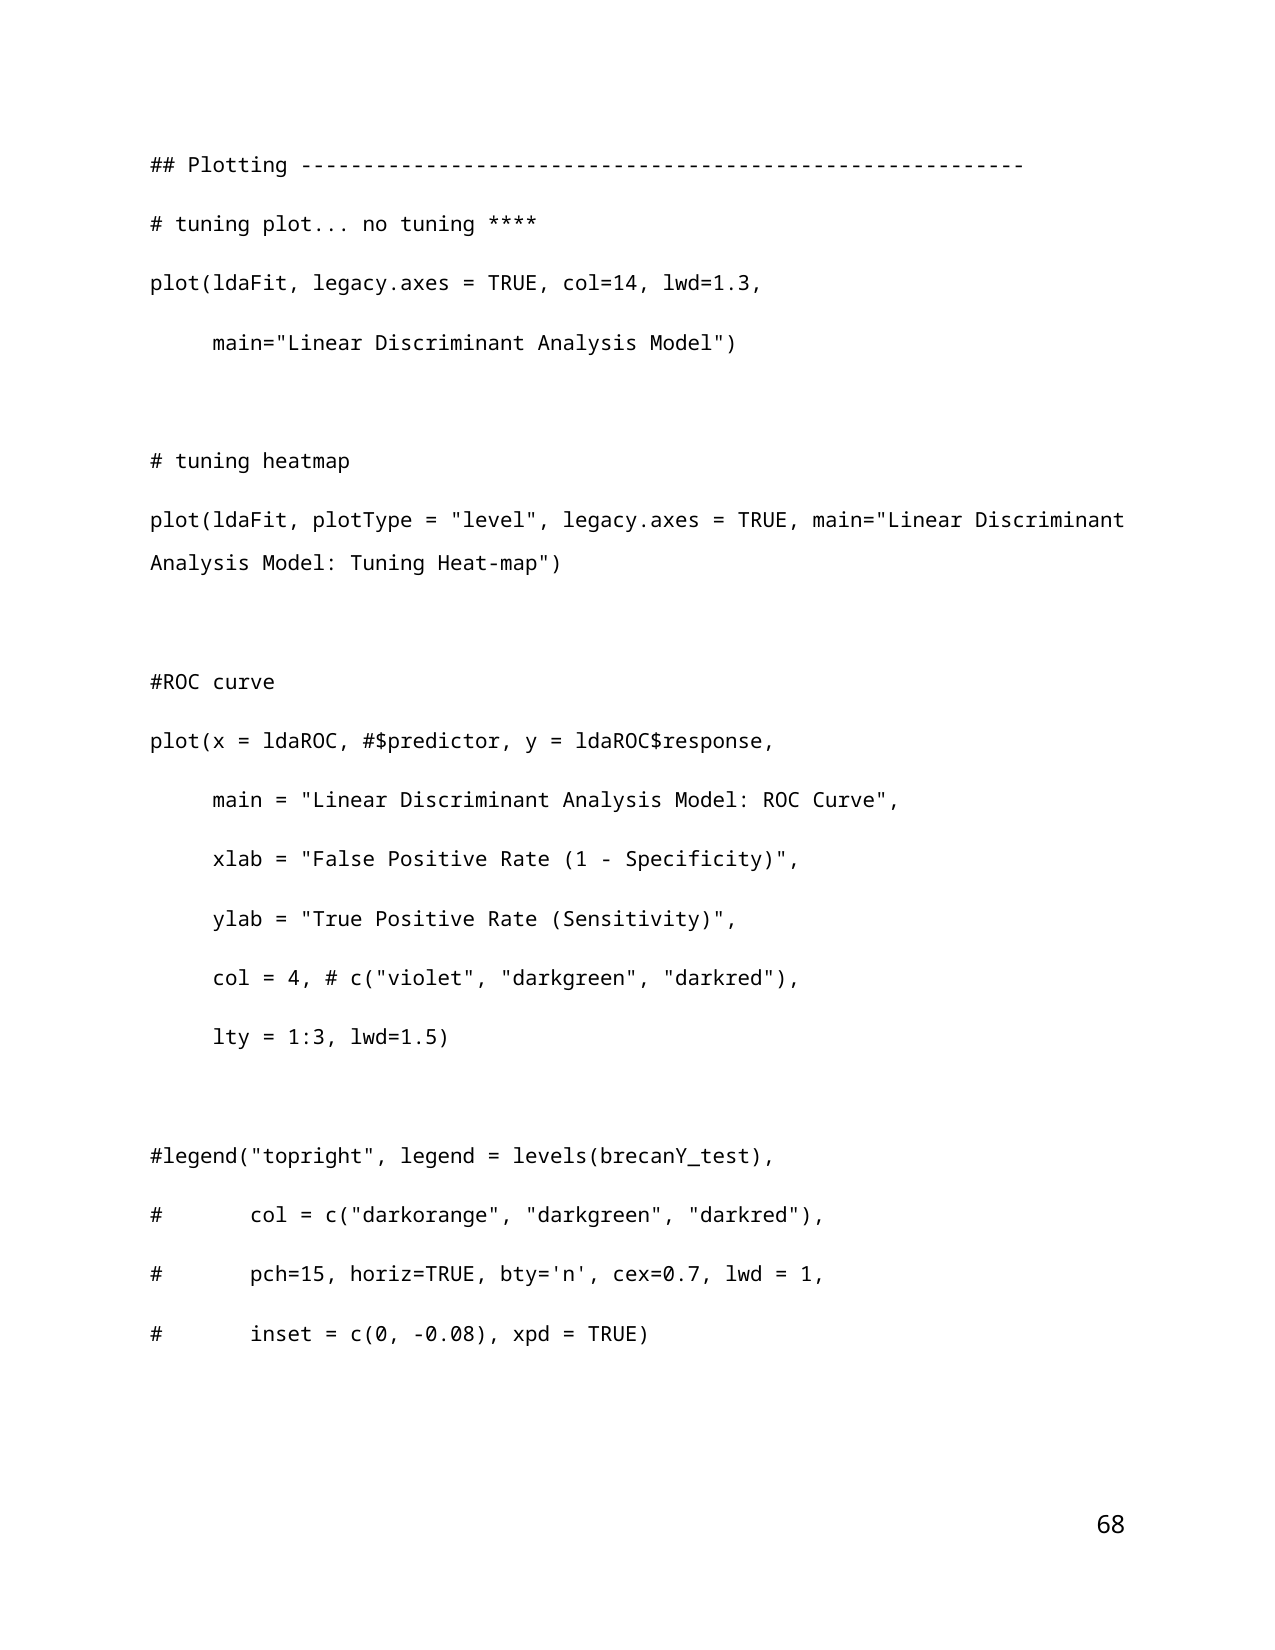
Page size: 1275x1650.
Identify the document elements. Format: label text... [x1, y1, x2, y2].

subtitle xlab = "False Positive Rate (1 - Specificity)", [150, 844, 1125, 873]
subtitle #legend("topright", legend = levels(brecanY_test), [150, 1141, 1125, 1169]
subtitle col = 4, # c("violet", "darkgreen", "darkred"), [150, 963, 1125, 992]
subtitle # tuning heatmap [150, 446, 1125, 475]
subtitle # inset = c(0, -0.08), xpd = TRUE) [150, 1319, 1125, 1347]
subtitle main="Linear Discriminant Analysis Model") [150, 328, 1125, 356]
subtitle plot(ldaFit, plotType = "level", legacy.axes = TRUE, main="Linear Discriminant Analysis Model: Tuning Heat-map") [150, 506, 1125, 577]
subtitle plot(x = ldaROC, #$predictor, y = ldaROC$response, [150, 726, 1125, 754]
subtitle # tuning plot... no tuning **** [150, 209, 1125, 238]
subtitle ## Plotting ---------------------------------------------------------- [150, 150, 1125, 178]
subtitle main = "Linear Discriminant Analysis Model: ROC Curve", [150, 785, 1125, 814]
subtitle #ROC curve [150, 667, 1125, 695]
subtitle ylab = "True Positive Rate (Sensitivity)", [150, 904, 1125, 932]
subtitle plot(ldaFit, legacy.axes = TRUE, col=14, lwd=1.3, [150, 268, 1125, 297]
subtitle # pch=15, horiz=TRUE, bty='n', cex=0.7, lwd = 1, [150, 1259, 1125, 1288]
subtitle # col = c("darkorange", "darkgreen", "darkred"), [150, 1200, 1125, 1229]
subtitle lty = 1:3, lwd=1.5) [150, 1022, 1125, 1051]
